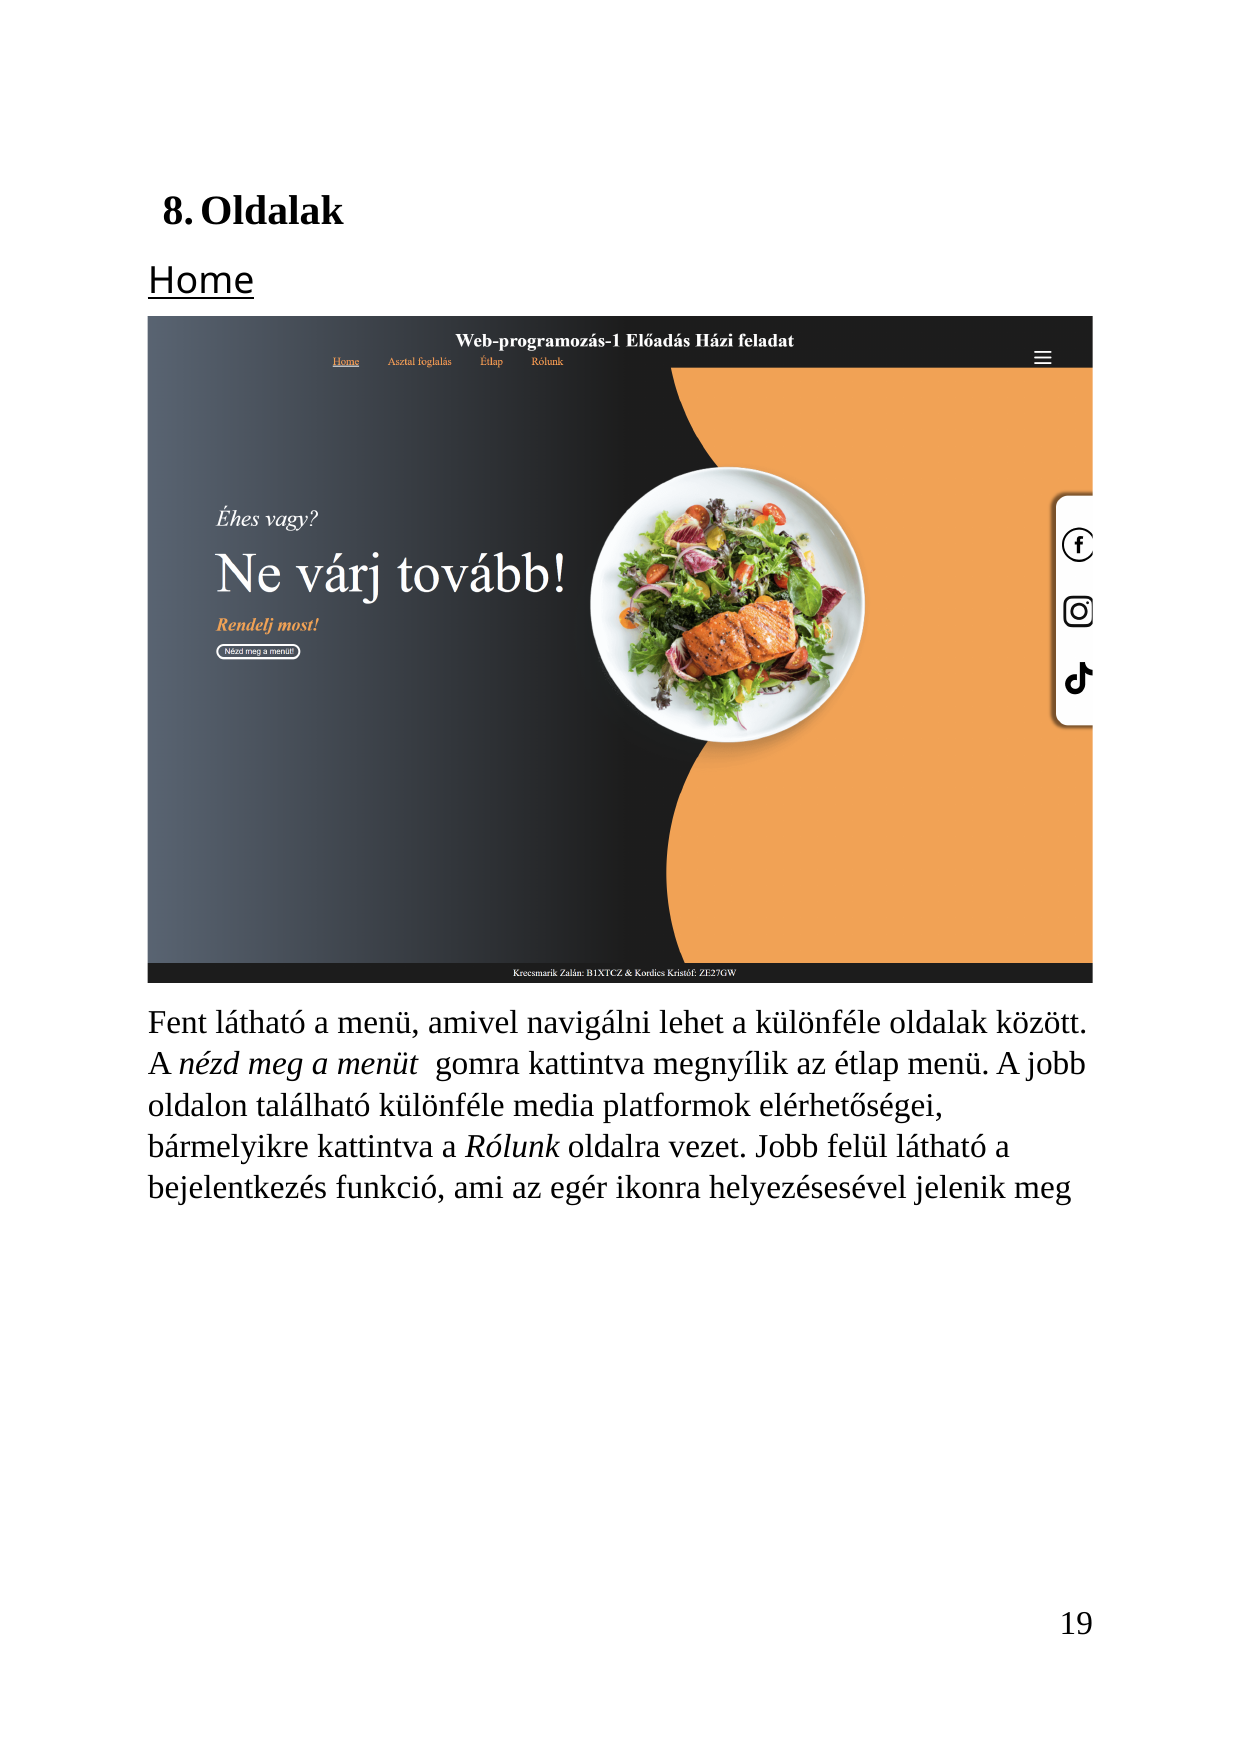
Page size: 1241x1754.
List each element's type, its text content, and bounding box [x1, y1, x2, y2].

subtitle Oldalak [162, 185, 1093, 233]
picture [147, 316, 1093, 983]
subtitle Home [148, 253, 1093, 304]
text Fent látható a menü, amivel navigálni lehet a különféle oldalak között. A nézd meg a menüt gomra kattintva megnyílik az étlap menü. A jobb oldalon található különféle media platformok elérhetőségei, bármelyikre kattintva a Rólunk oldalra vezet. Jobb felül látható a bejelentkezés funkció, ami az egér ikonra helyezésesével jelenik meg a következő képen látható módon. [148, 1002, 1093, 1206]
